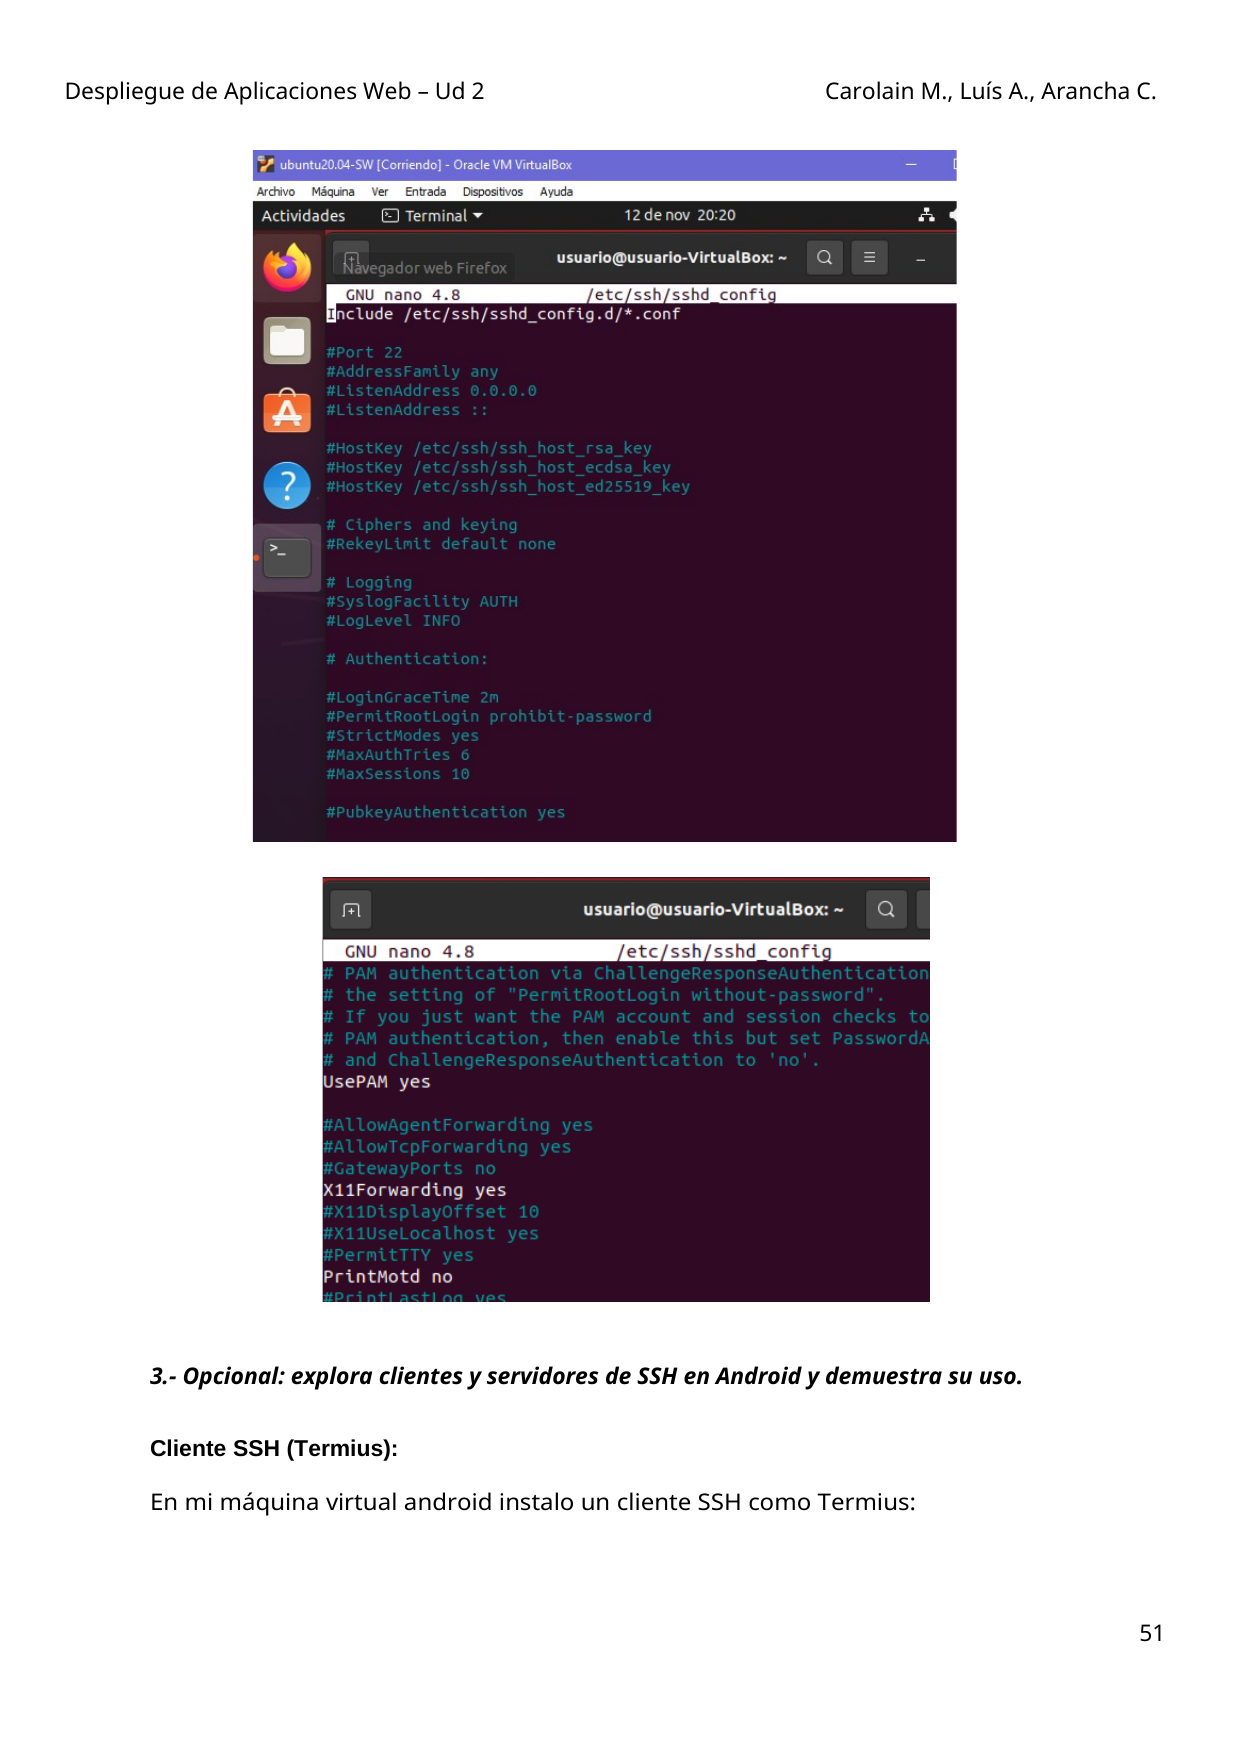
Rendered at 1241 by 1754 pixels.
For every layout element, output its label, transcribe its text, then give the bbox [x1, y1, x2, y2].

picture [322, 877, 930, 1302]
text 3.- Opcional: explora clientes y servidores de SSH en Android y demuestra su uso. [150, 1360, 1165, 1391]
text En mi máquina virtual android instalo un cliente SSH como Termius: [150, 1486, 1165, 1517]
subtitle Cliente SSH (Termius): [150, 1435, 1165, 1462]
picture [252, 150, 957, 842]
